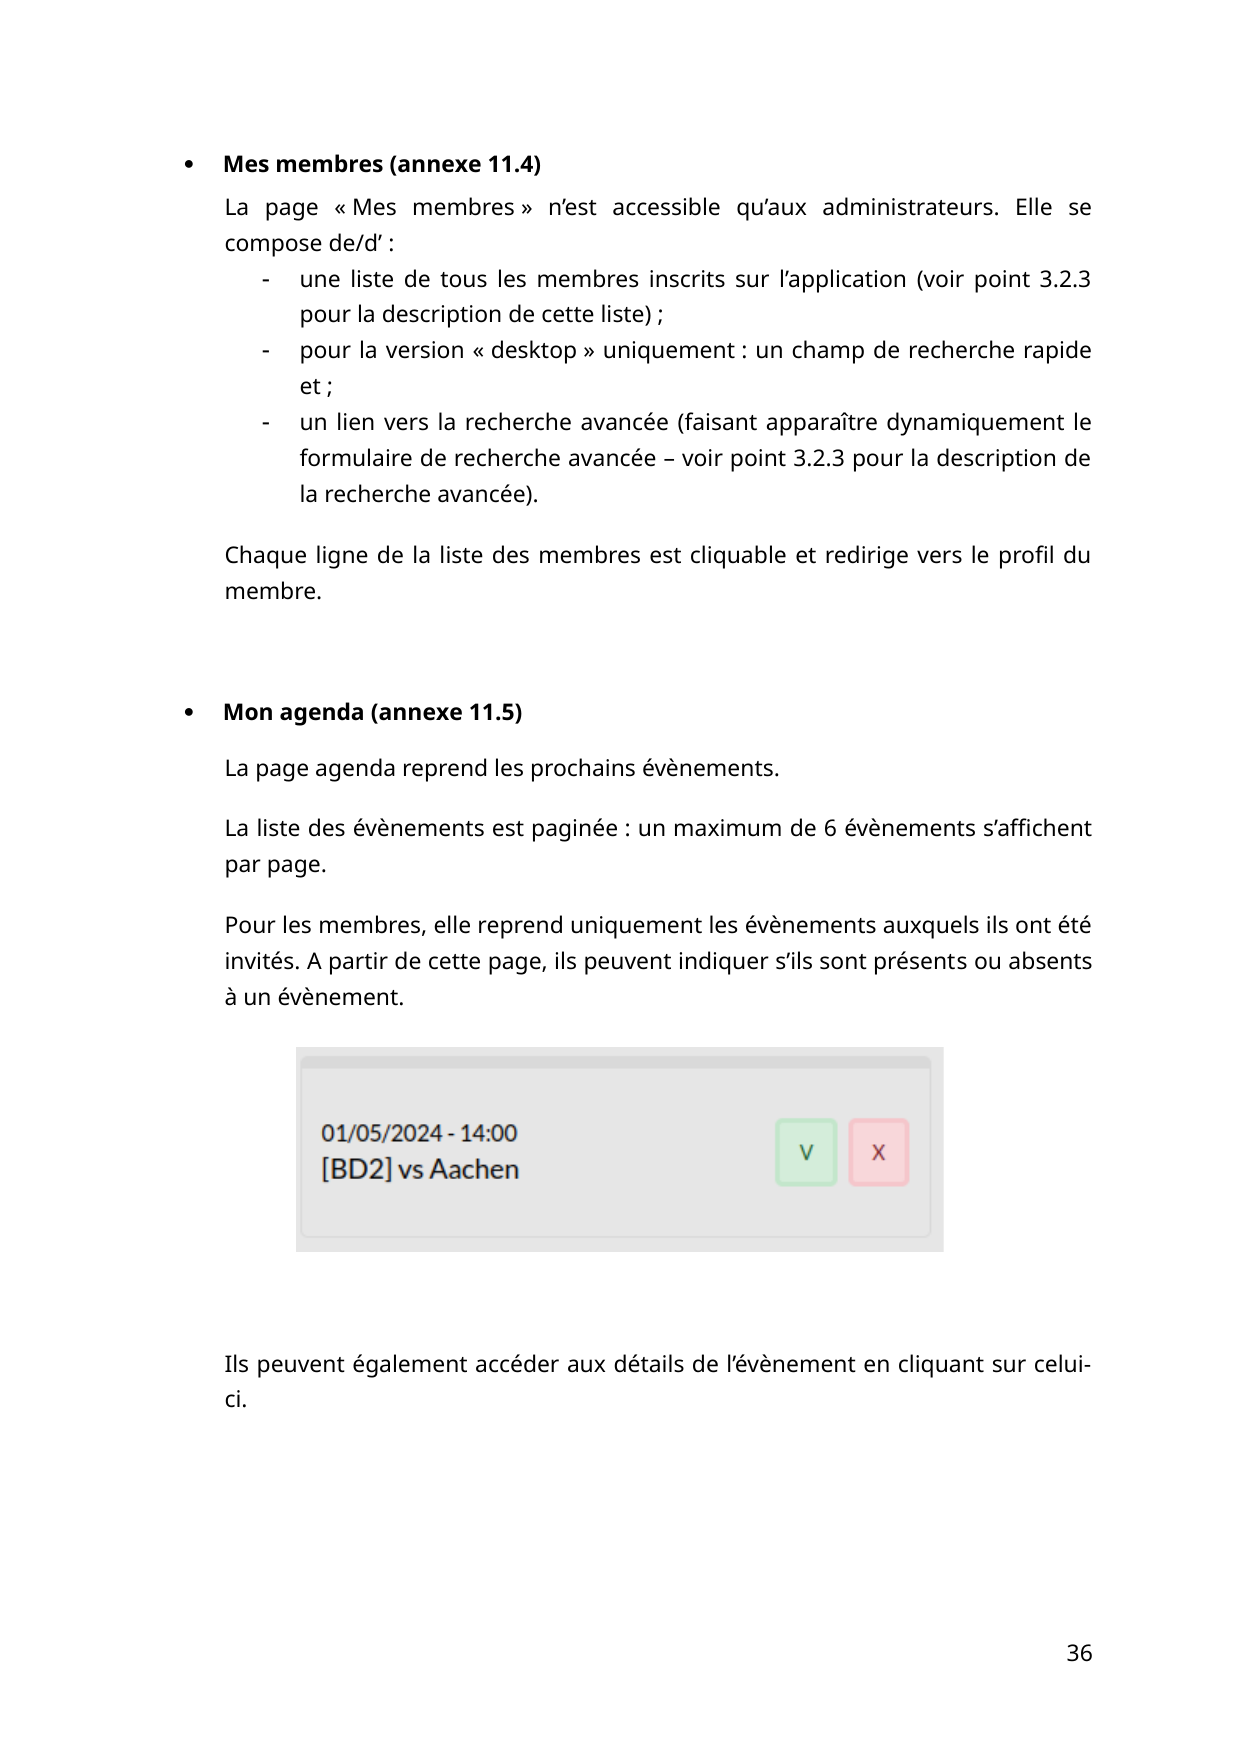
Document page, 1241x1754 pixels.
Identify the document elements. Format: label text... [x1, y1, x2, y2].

text La page agenda reprend les prochains évènements. [224, 752, 1093, 783]
text Pour les membres, elle reprend uniquement les évènements auxquels ils ont été invités. A partir de cette page, ils peuvent indiquer s’ils sont présents ou absents à un évènement. [224, 909, 1093, 1012]
list pour la version « desktop » uniquement : un champ de recherche rapide et ; [262, 334, 1093, 402]
subtitle Mes membres (annexe 11.4) [185, 148, 1093, 179]
subtitle Mon agenda (annexe 11.5) [185, 696, 1093, 727]
text La liste des évènements est paginée : un maximum de 6 évènements s’affichent par page. [224, 812, 1093, 879]
list une liste de tous les membres inscrits sur l’application (voir point 3.2.3 pour la description de cette liste) ; [262, 262, 1093, 330]
text La page « Mes membres » n’est accessible qu’aux administrateurs. Elle se compose de/d’ : [224, 191, 1093, 258]
text Chaque ligne de la liste des membres est cliquable et redirige vers le profil du membre. [224, 539, 1093, 606]
picture [296, 1047, 944, 1252]
list un lien vers la recherche avancée (faisant apparaître dynamiquement le formulaire de recherche avancée – voir point 3.2.3 pour la description de la recherche avancée). [262, 406, 1093, 509]
text Ils peuvent également accéder aux détails de l’évènement en cliquant sur celui-ci. [224, 1347, 1093, 1415]
